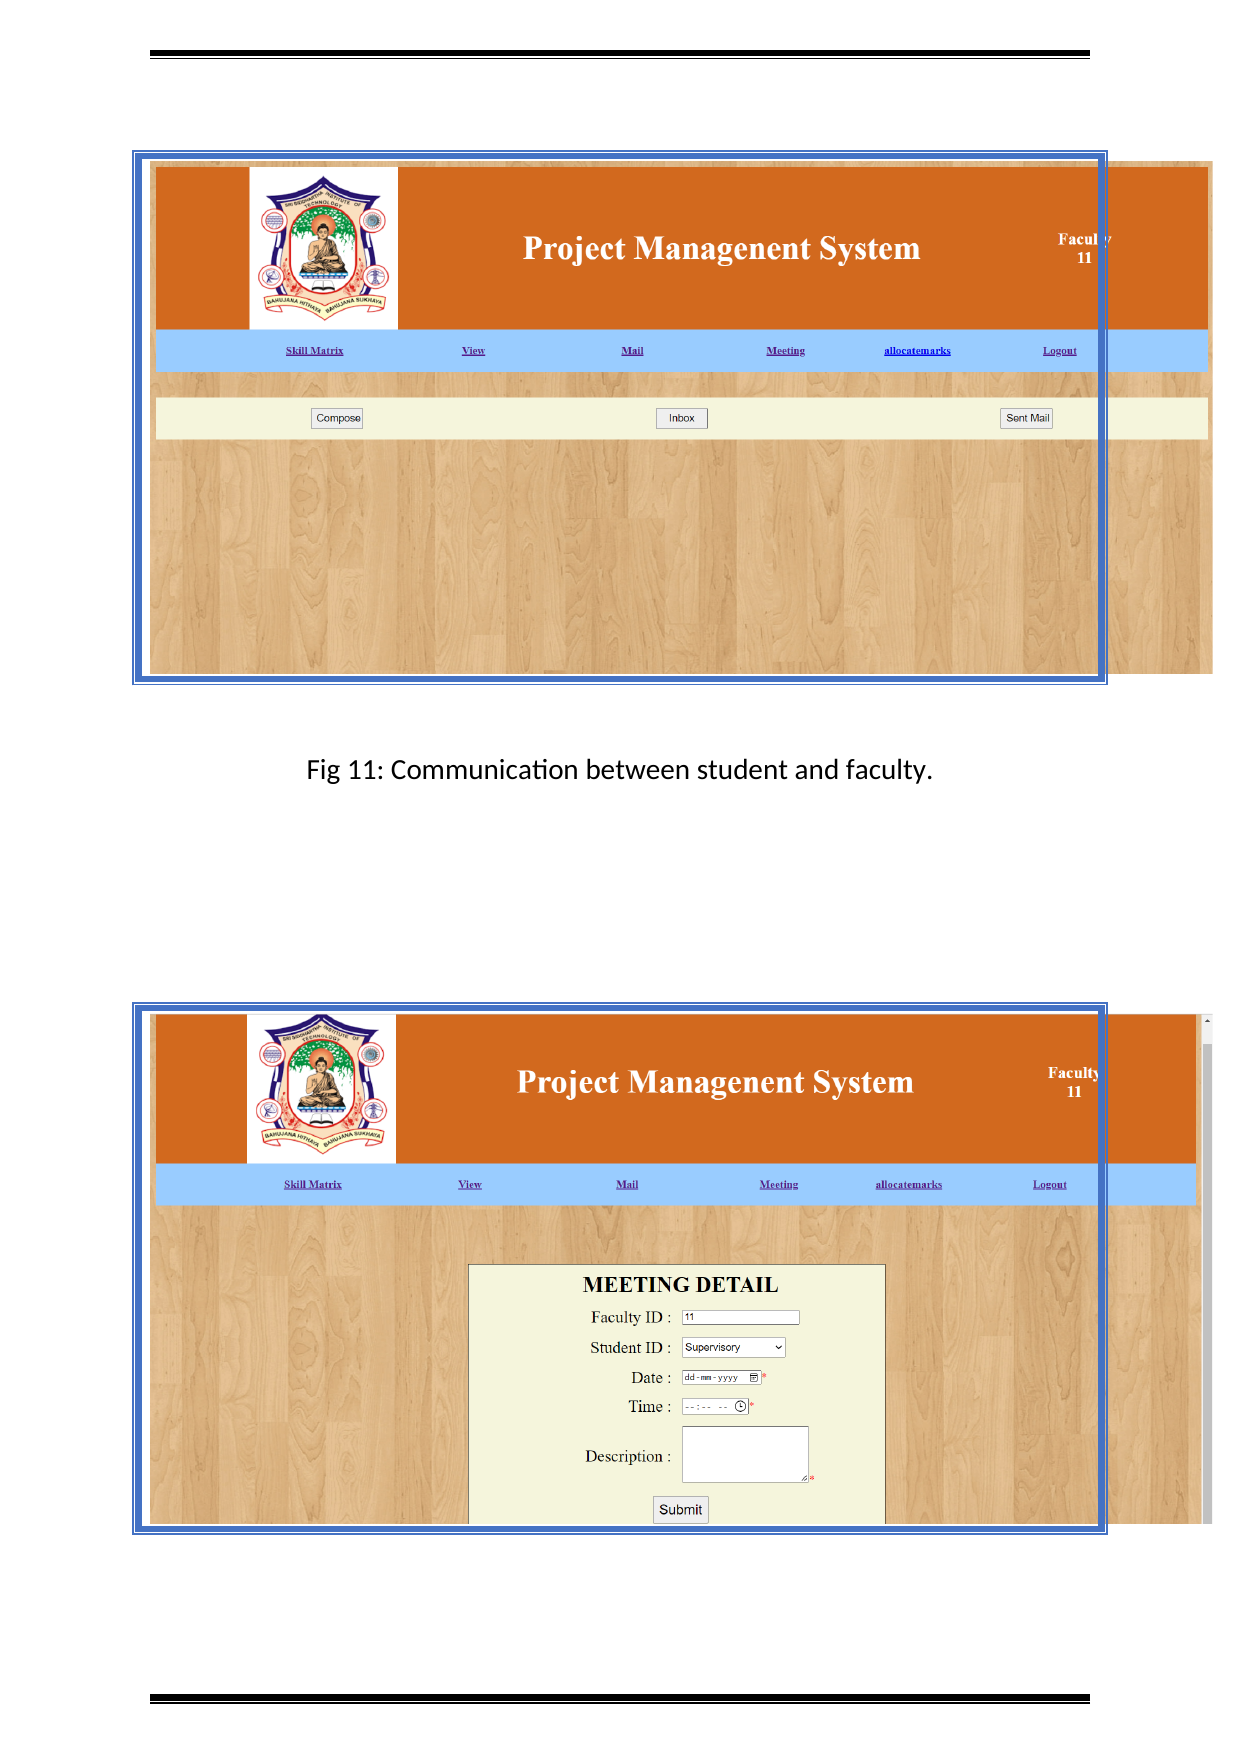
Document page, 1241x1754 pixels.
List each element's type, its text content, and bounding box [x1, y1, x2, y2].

picture [150, 1013, 1098, 1524]
picture [150, 161, 1098, 674]
picture [1108, 161, 1213, 674]
text Fig 11: Communication between student and faculty. [150, 751, 1090, 787]
picture [1108, 1013, 1213, 1524]
